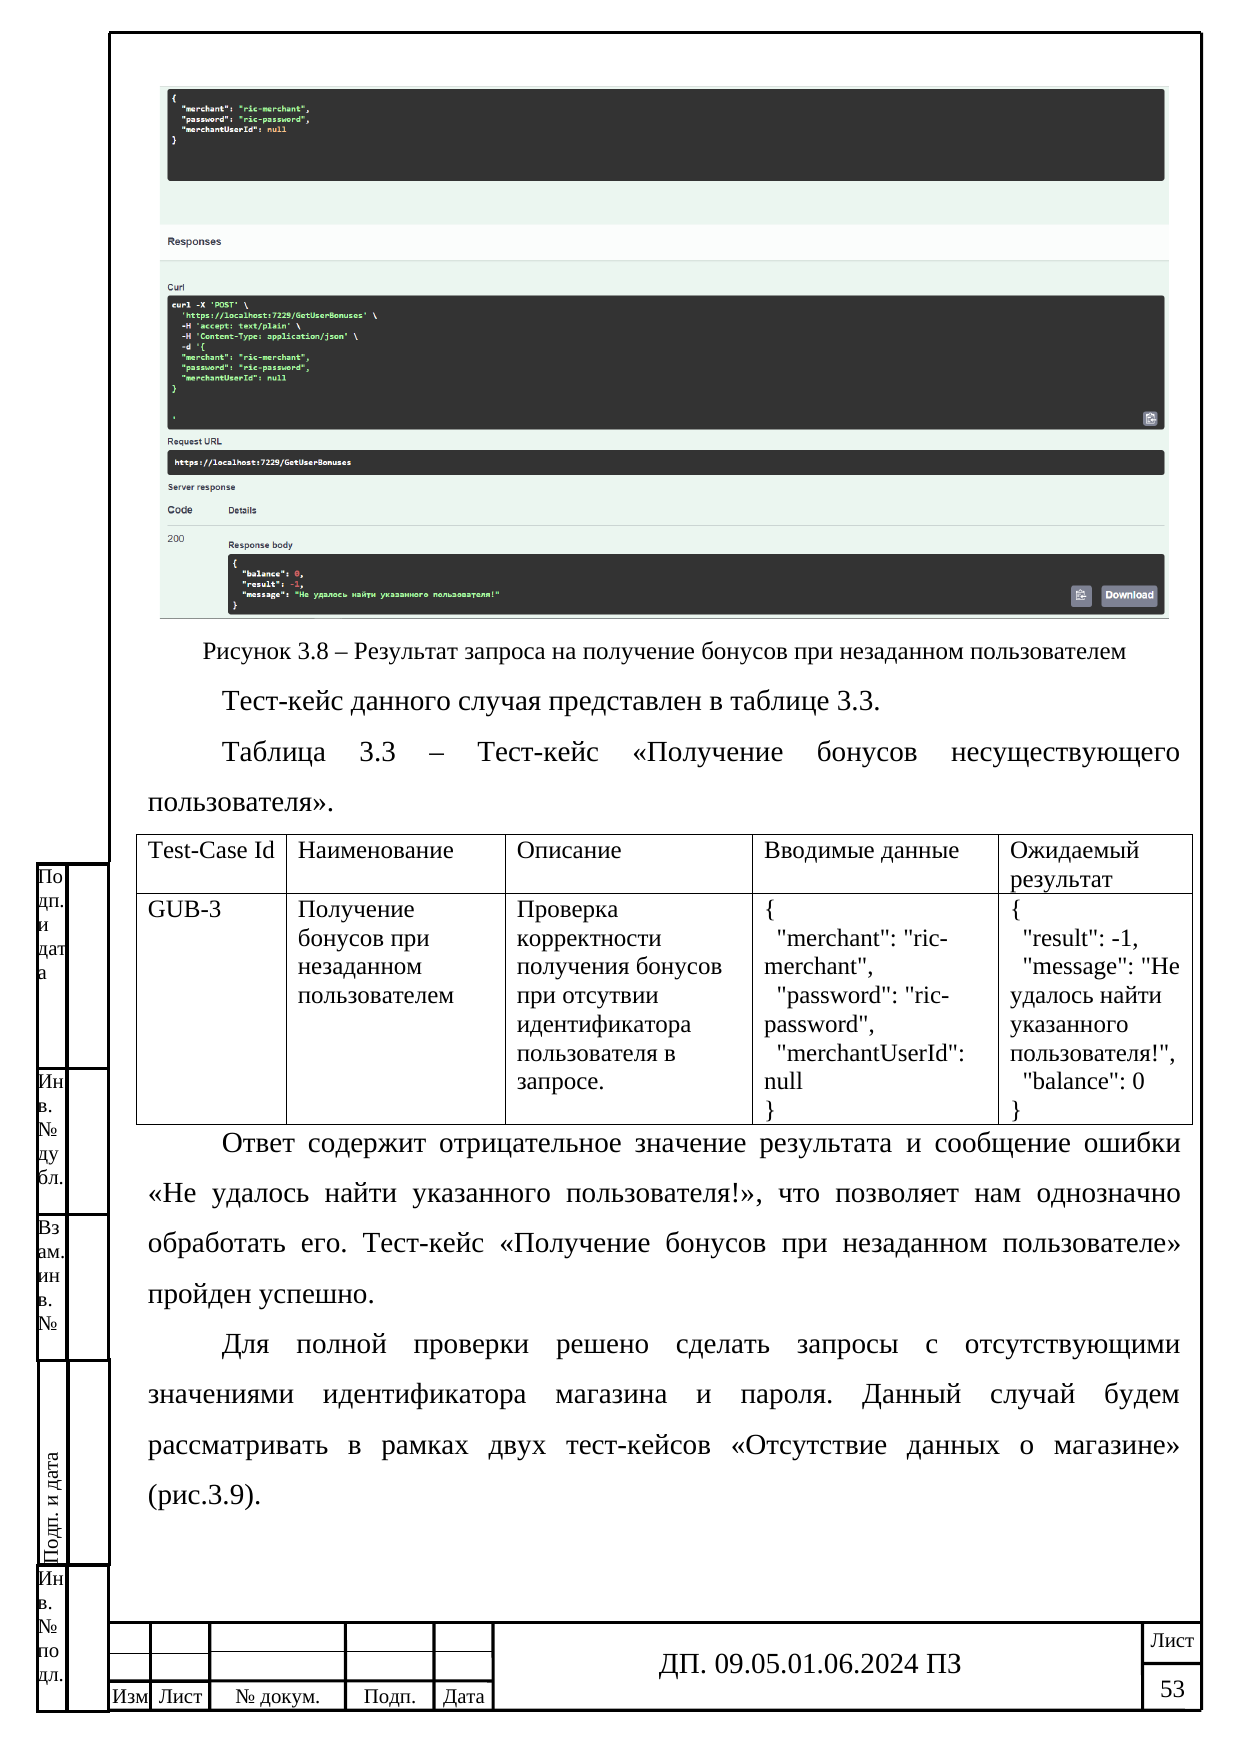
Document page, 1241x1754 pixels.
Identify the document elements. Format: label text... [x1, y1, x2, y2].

table_cell { "result": -1, "message": "Не удалось найти указанного пользователя!", "balance": 0 } [999, 894, 1192, 1124]
table_header Описание [506, 835, 752, 893]
text Таблица 3.3 – Тест-кейс «Получение бонусов несуществующего пользователя». [148, 734, 1181, 817]
table_header Ожидаемый результат [999, 835, 1192, 893]
table_header Вводимые данные [753, 835, 998, 893]
table_cell GUB-3 [137, 894, 286, 1124]
table_cell { "merchant": "ric-merchant", "password": "ric-password", "merchantUserId": null } [753, 894, 998, 1124]
text Тест-кейс данного случая представлен в таблице 3.3. [148, 683, 1181, 717]
table_cell Получение бонусов при незаданном пользователем [287, 894, 505, 1124]
text Ответ содержит отрицательное значение результата и сообщение ошибки «Не удалось найти указанного пользователя!», что позволяет нам однозначно обработать его. Тест-кейс «Получение бонусов при незаданном пользователе» пройден успешно. [148, 1125, 1181, 1309]
picture [159, 85, 1169, 619]
table_cell Проверка корректности получения бонусов при отсутвии идентификатора пользователя в запросе. [506, 894, 752, 1124]
text Для полной проверки решено сделать запросы с отсутствующими значениями идентификатора магазина и пароля. Данный случай будем рассматривать в рамках двух тест-кейсов «Отсутствие данных о магазине» (рис.3.9). [148, 1326, 1181, 1511]
text Рисунок 3.8 – Результат запроса на получение бонусов при незаданном пользователем [148, 636, 1181, 665]
table_header Наименование [287, 835, 505, 893]
table_header Test-Case Id [137, 835, 286, 893]
